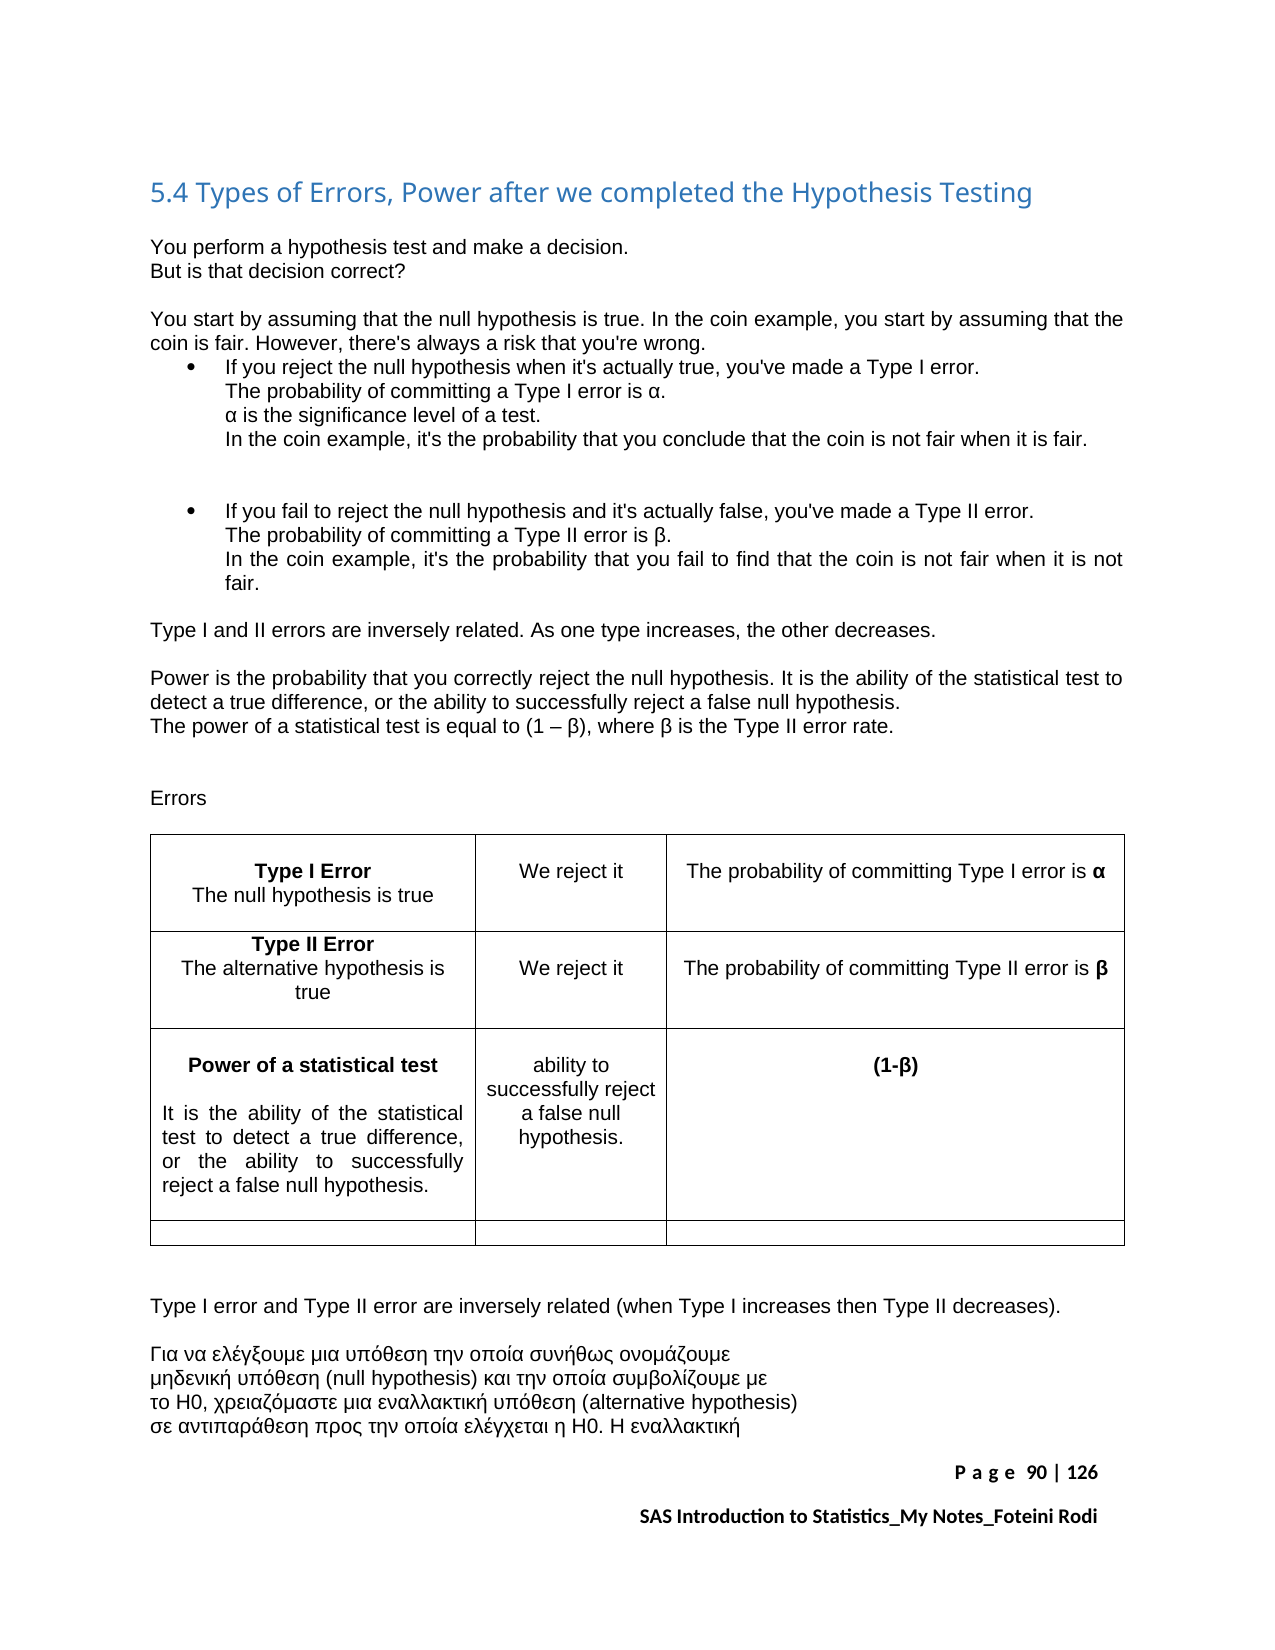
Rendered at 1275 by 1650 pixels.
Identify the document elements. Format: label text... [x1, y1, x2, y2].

text In the coin example, it's the probability that you conclude that the coin is not fair when it is fair. [225, 427, 1125, 451]
table_cell ability to successfully reject a false null hypothesis. [476, 1029, 666, 1220]
table_header We reject it [476, 835, 666, 931]
table_header The probability of committing Type I error is α [667, 835, 1124, 931]
text The probability of committing a Type I error is α. [225, 379, 1125, 403]
table_cell The probability of committing Type II error is β [667, 932, 1124, 1028]
text Power is the probability that you correctly reject the null hypothesis. It is the ability of the statistical test to detect a true difference, or the ability to successfully reject a false null hypothesis. [150, 666, 1125, 714]
table_header Type I Error The null hypothesis is true [151, 835, 475, 931]
text σε αντιπαράθεση προς την οποία ελέγχεται η Η0. Η εναλλακτική [150, 1414, 1125, 1438]
text μηδενική υπόθεση (null hypothesis) και την οποία συμβολίζουμε με [150, 1366, 1125, 1390]
text But is that decision correct? [150, 259, 1125, 283]
list If you reject the null hypothesis when it's actually true, you've made a Type I error. [187, 354, 1125, 379]
text Για να ελέγξουμε μια υπόθεση την οποία συνήθως ονομάζουμε [150, 1342, 1125, 1366]
text The power of a statistical test is equal to (1 – β), where β is the Type II error rate. [150, 714, 1125, 738]
table_cell [476, 1221, 666, 1245]
table_cell Power of a statistical test It is the ability of the statistical test to detect a true difference, or the ability to successfully reject a false null hypothesis. [151, 1029, 475, 1220]
text Type I and II errors are inversely related. As one type increases, the other decreases. [150, 618, 1125, 642]
table_cell (1-β) [667, 1029, 1124, 1220]
text α is the significance level of a test. [225, 403, 1125, 427]
text το Η0, χρειαζόμαστε μια εναλλακτική υπόθεση (alternative hypothesis) [150, 1390, 1125, 1414]
subtitle 5.4 Types of Errors, Power after we completed the Hypothesis Testing [150, 174, 1125, 211]
text Errors [150, 786, 1125, 810]
text Type I error and Type II error are inversely related (when Type I increases then Type II decreases). [150, 1294, 1125, 1318]
table_cell Type II Error The alternative hypothesis is true [151, 932, 475, 1028]
text The probability of committing a Type II error is β. [225, 522, 1125, 546]
table_cell [667, 1221, 1124, 1245]
text In the coin example, it's the probability that you fail to find that the coin is not fair when it is not fair. [225, 546, 1125, 594]
text You start by assuming that the null hypothesis is true. In the coin example, you start by assuming that the coin is fair. However, there's always a risk that you're wrong. [150, 307, 1125, 354]
table_cell We reject it [476, 932, 666, 1028]
list If you fail to reject the null hypothesis and it's actually false, you've made a Type II error. [187, 498, 1125, 522]
table_cell [151, 1221, 475, 1245]
text You perform a hypothesis test and make a decision. [150, 235, 1125, 259]
